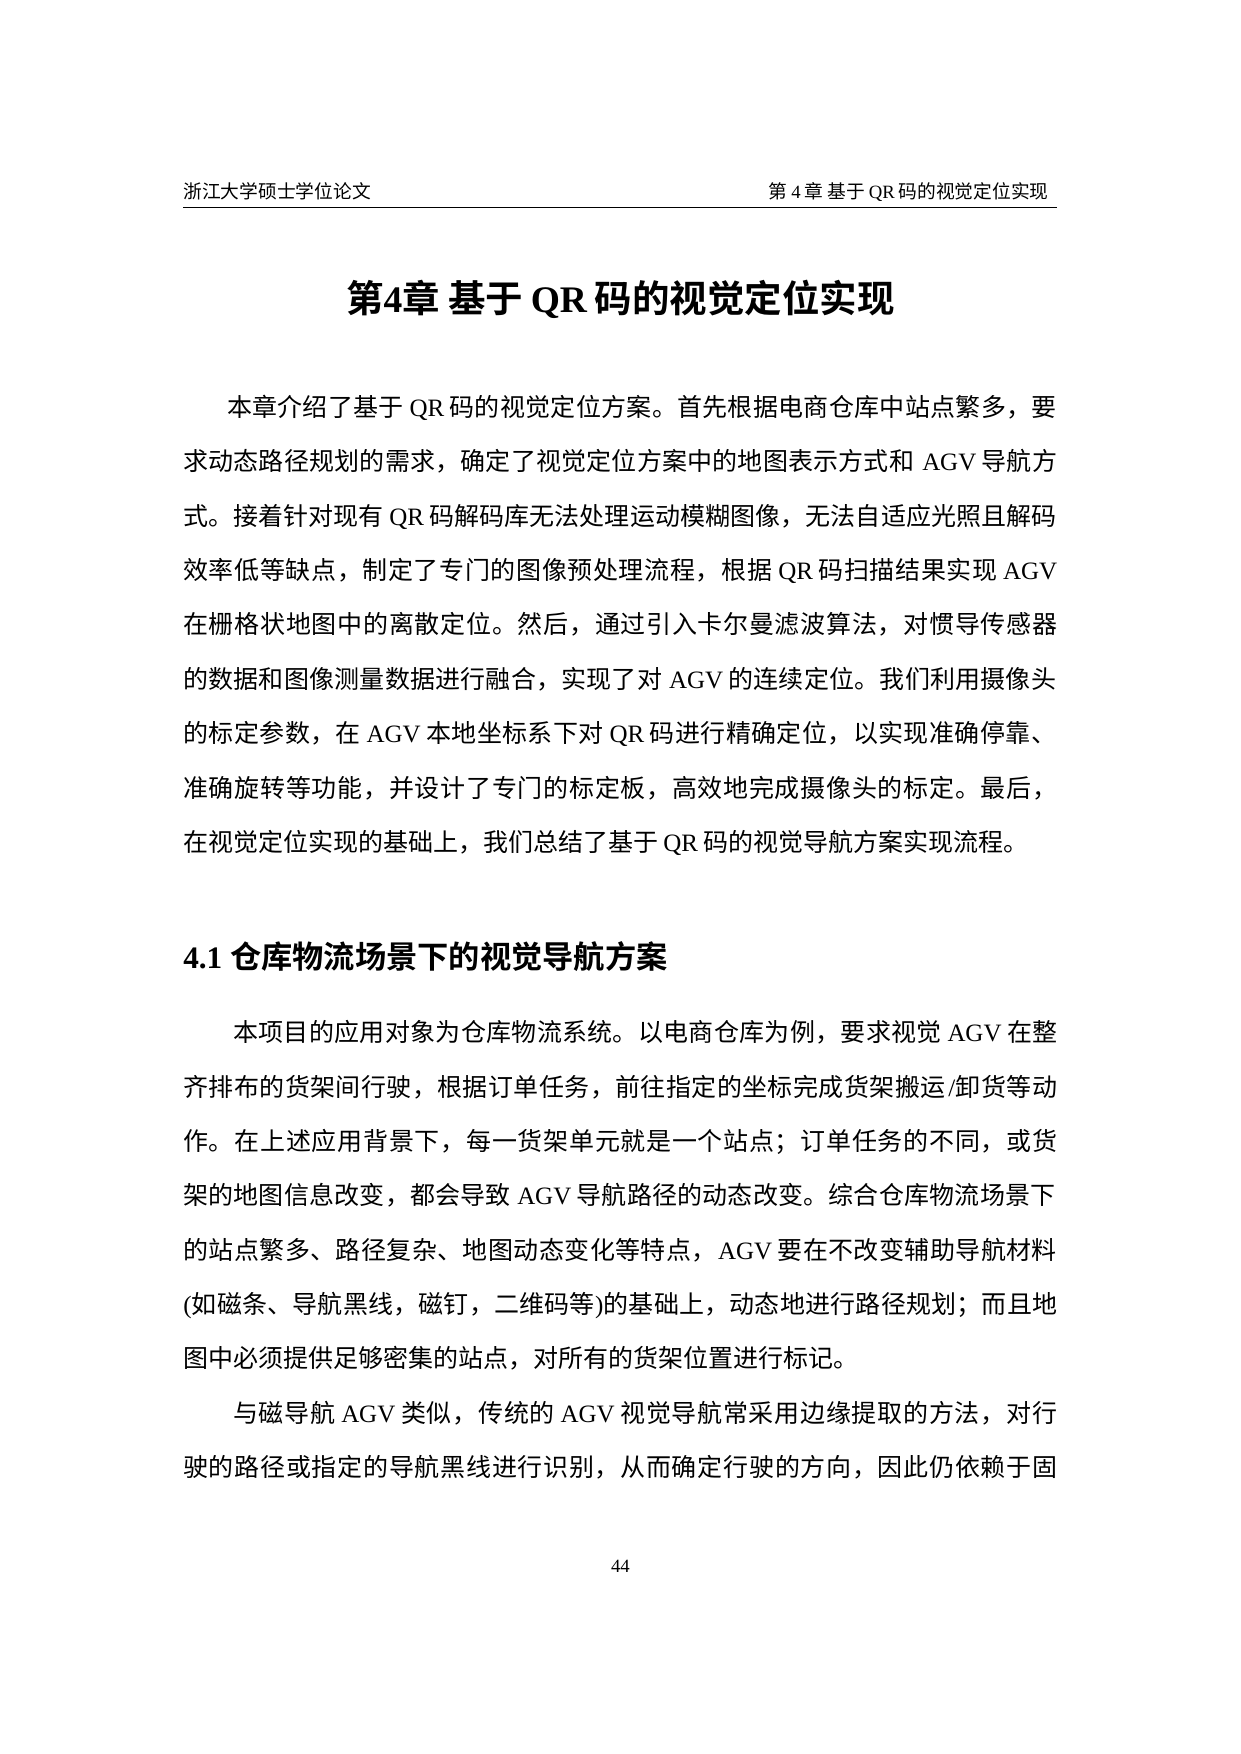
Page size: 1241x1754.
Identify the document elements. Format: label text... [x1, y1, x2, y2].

subtitle 基于QR码的视觉定位实现 [183, 268, 1057, 323]
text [183, 1393, 1057, 1484]
subtitle 仓库物流场景下的视觉导航方案 [183, 932, 1057, 978]
text 本章介绍了基于QR码的视觉定位方案。首先根据电商仓库中站点繁多，要求动态路径规划的需求，确定了视觉定位方案中的地图表示方式和AGV导航方式。接着针对现有QR码解码库无法处理运动模糊图像，无法自适应光照且解码效率低等缺点，制定了专门的图像预处理流程，根据QR码扫描结果实现AGV在栅格状地图中的离散定位。然后，通过引入卡尔曼滤波算法，对惯导传感器的数据和图像测量数据进行融合，实现了对AGV的连续定位。我们利用摄像头的标定参数，在AGV本地坐标系下对QR码进行精确定位，以实现准确停靠、准确旋转等功能，并设计了专门的标定板，高效地完成摄像头的标定。最后，在视觉定位实现的基础上，我们总结了基于QR码的视觉导航方案实现流程。 [183, 387, 1057, 859]
text 本项目的应用对象为仓库物流系统。以电商仓库为例，要求视觉AGV在整齐排布的货架间行驶，根据订单任务，前往指定的坐标完成货架搬运/卸货等动作。在上述应用背景下，每一货架单元就是一个站点；订单任务的不同，或货架的地图信息改变，都会导致AGV导航路径的动态改变。综合仓库物流场景下的站点繁多、路径复杂、地图动态变化等特点，AGV要在不改变辅助导航材料(如磁条、导航黑线，磁钉，二维码等)的基础上，动态地进行路径规划；而且地图中必须提供足够密集的站点，对所有的货架位置进行标记。 [183, 1013, 1057, 1375]
